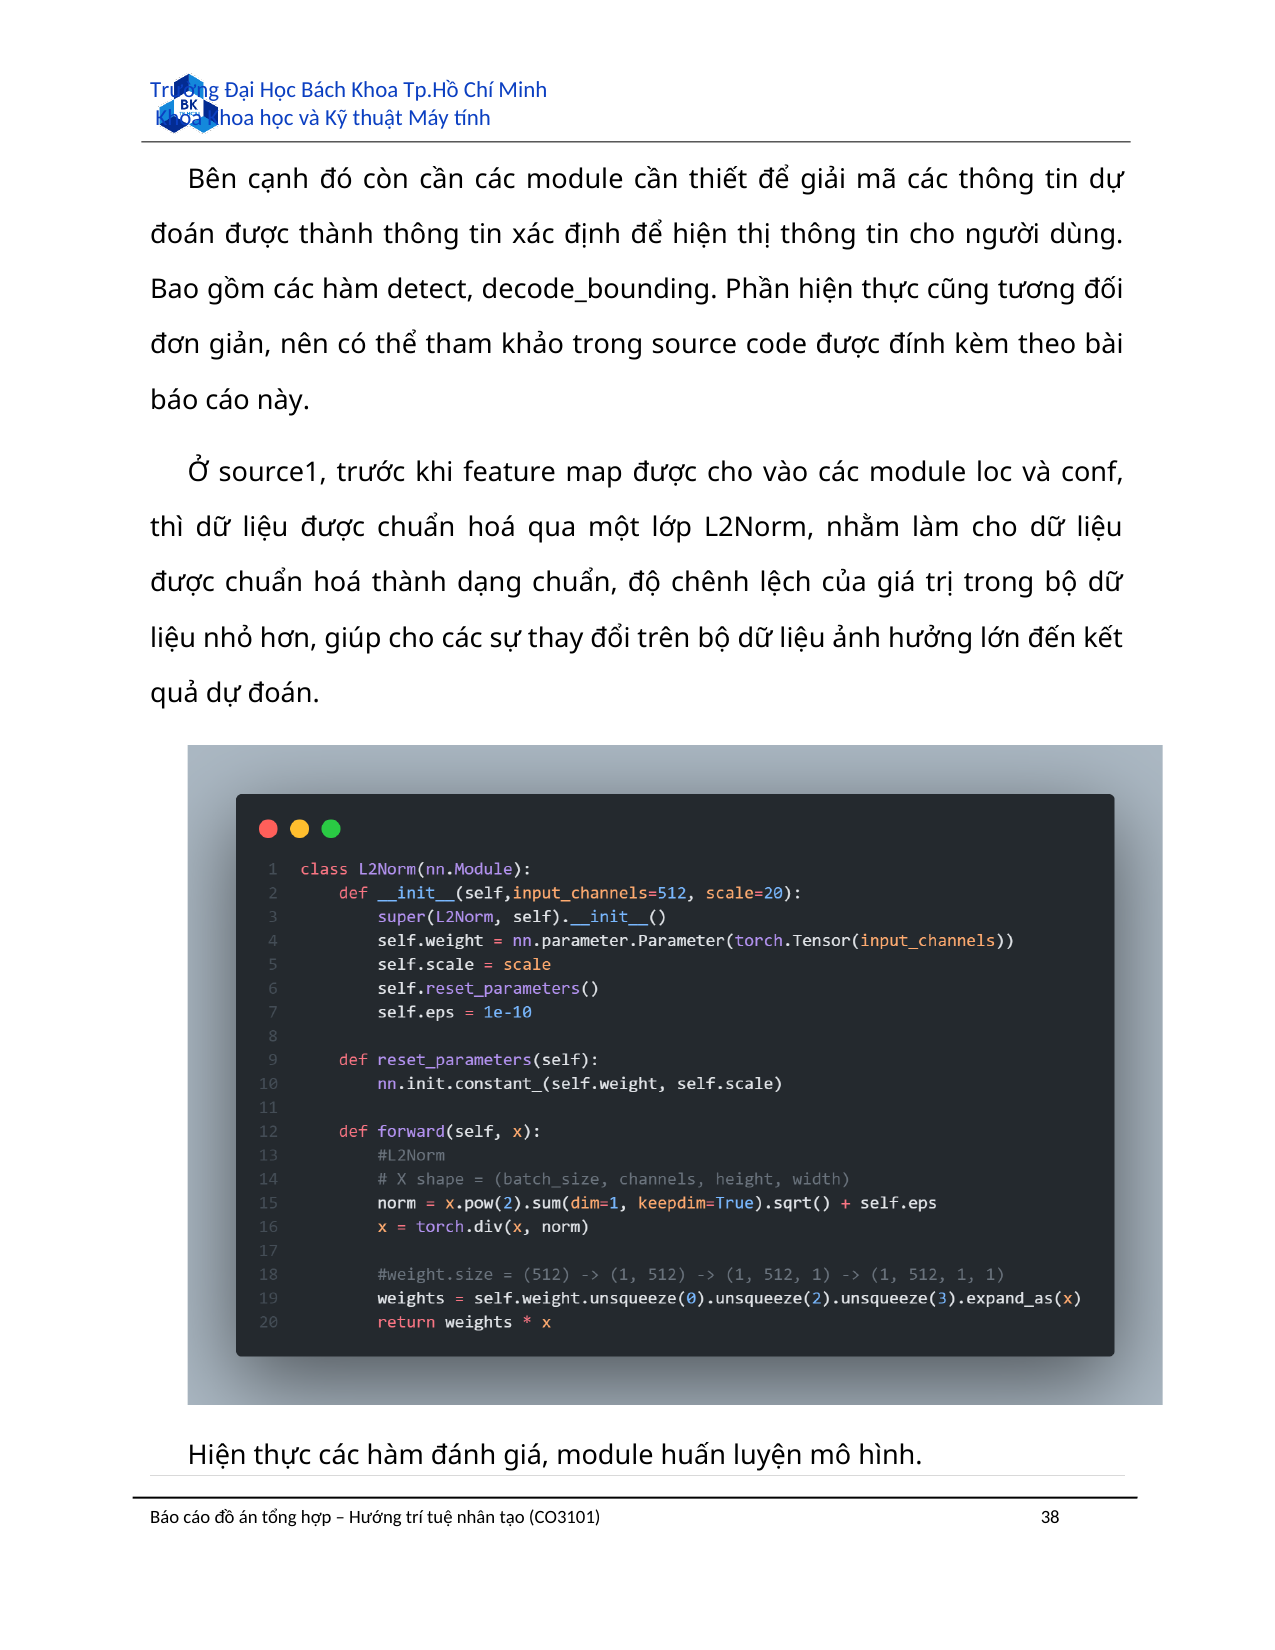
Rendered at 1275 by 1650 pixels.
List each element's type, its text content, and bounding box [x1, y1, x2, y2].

text Ở source1, trước khi feature map được cho vào các module loc và conf, thì dữ liệu được chuẩn hoá qua một lớp L2Norm, nhằm làm cho dữ liệu được chuẩn hoá thành dạng chuẩn, độ chênh lệch của giá trị trong bộ dữ liệu nhỏ hơn, giúp cho các sự thay đổi trên bộ dữ liệu ảnh hưởng lớn đến kết quả dự đoán. [150, 452, 1125, 710]
text Bên cạnh đó còn cần các module cần thiết để giải mã các thông tin dự đoán được thành thông tin xác định để hiện thị thông tin cho người dùng. Bao gồm các hàm detect, decode_bounding. Phần hiện thực cũng tương đối đơn giản, nên có thể tham khảo trong source code được đính kèm theo bài báo cáo này. [150, 159, 1125, 417]
picture [187, 745, 1163, 1405]
picture [214, 112, 218, 123]
text Hiện thực các hàm đánh giá, module huấn luyện mô hình. [150, 1435, 1125, 1472]
picture [158, 72, 218, 134]
